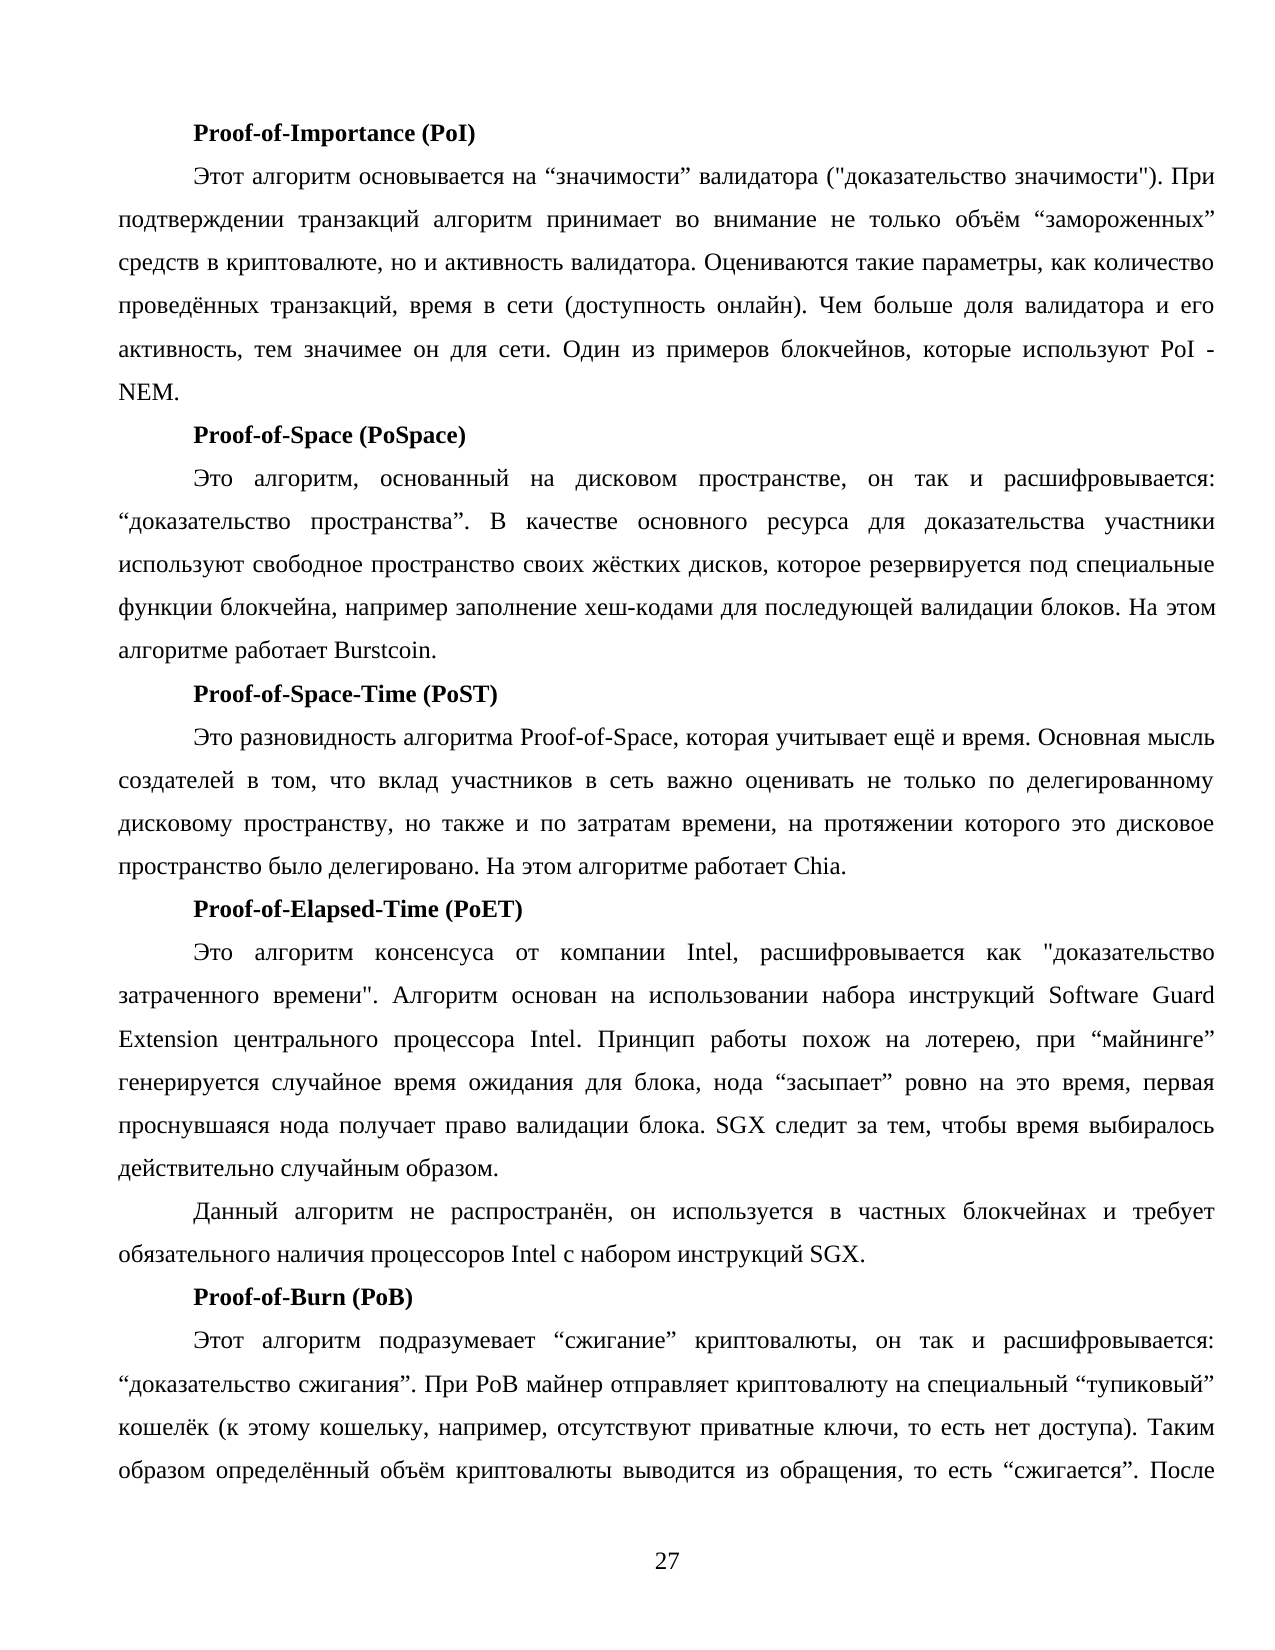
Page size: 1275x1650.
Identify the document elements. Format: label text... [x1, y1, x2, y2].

text Proof-of-Elapsed-Time (PoET) [118, 894, 1216, 923]
text Этот алгоритм основывается на “значимости” валидатора ("доказательство значимости"). При подтверждении транзакций алгоритм принимает во внимание не только объём “замороженных” средств в криптовалюте, но и активность валидатора. Оцениваются такие параметры, как количество проведённых транзакций, время в сети (доступность онлайн). Чем больше доля валидатора и его активность, тем значимее он для сети. Один из примеров блокчейнов, которые используют PoI - NEM. [118, 161, 1216, 406]
text Proof-of-Space (PoSpace) [118, 420, 1216, 449]
text Это разновидность алгоритма Proof-of-Space, которая учитывает ещё и время. Основная мысль создателей в том, что вклад участников в сеть важно оценивать не только по делегированному дисковому пространству, но также и по затратам времени, на протяжении которого это дисковое пространство было делегировано. На этом алгоритме работает Chia. [118, 722, 1216, 880]
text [118, 1326, 1216, 1484]
text Proof-of-Space-Time (PoST) [118, 679, 1216, 707]
text Это алгоритм консенсуса от компании Intel, расшифровывается как "доказательство затраченного времени". Алгоритм основан на использовании набора инструкций Software Guard Extension центрального процессора Intel. Принцип работы похож на лотерею, при “майнинге” генерируется случайное время ожидания для блока, нода “засыпает” ровно на это время, первая проснувшаяся нода получает право валидации блока. SGX следит за тем, чтобы время выбиралось действительно случайным образом. [118, 937, 1216, 1182]
text Proof-of-Burn (PoB) [118, 1282, 1216, 1311]
text Это алгоритм, основанный на дисковом пространстве, он так и расшифровывается: “доказательство пространства”. В качестве основного ресурса для доказательства участники используют свободное пространство своих жёстких дисков, которое резервируется под специальные функции блокчейна, например заполнение хеш-кодами для последующей валидации блоков. На этом алгоритме работает Burstcoin. [118, 463, 1216, 664]
text Данный алгоритм не распространён, он используется в частных блокчейнах и требует обязательного наличия процессоров Intel с набором инструкций SGX. [118, 1196, 1216, 1268]
text Proof-of-Importance (PoI) [118, 118, 1216, 147]
